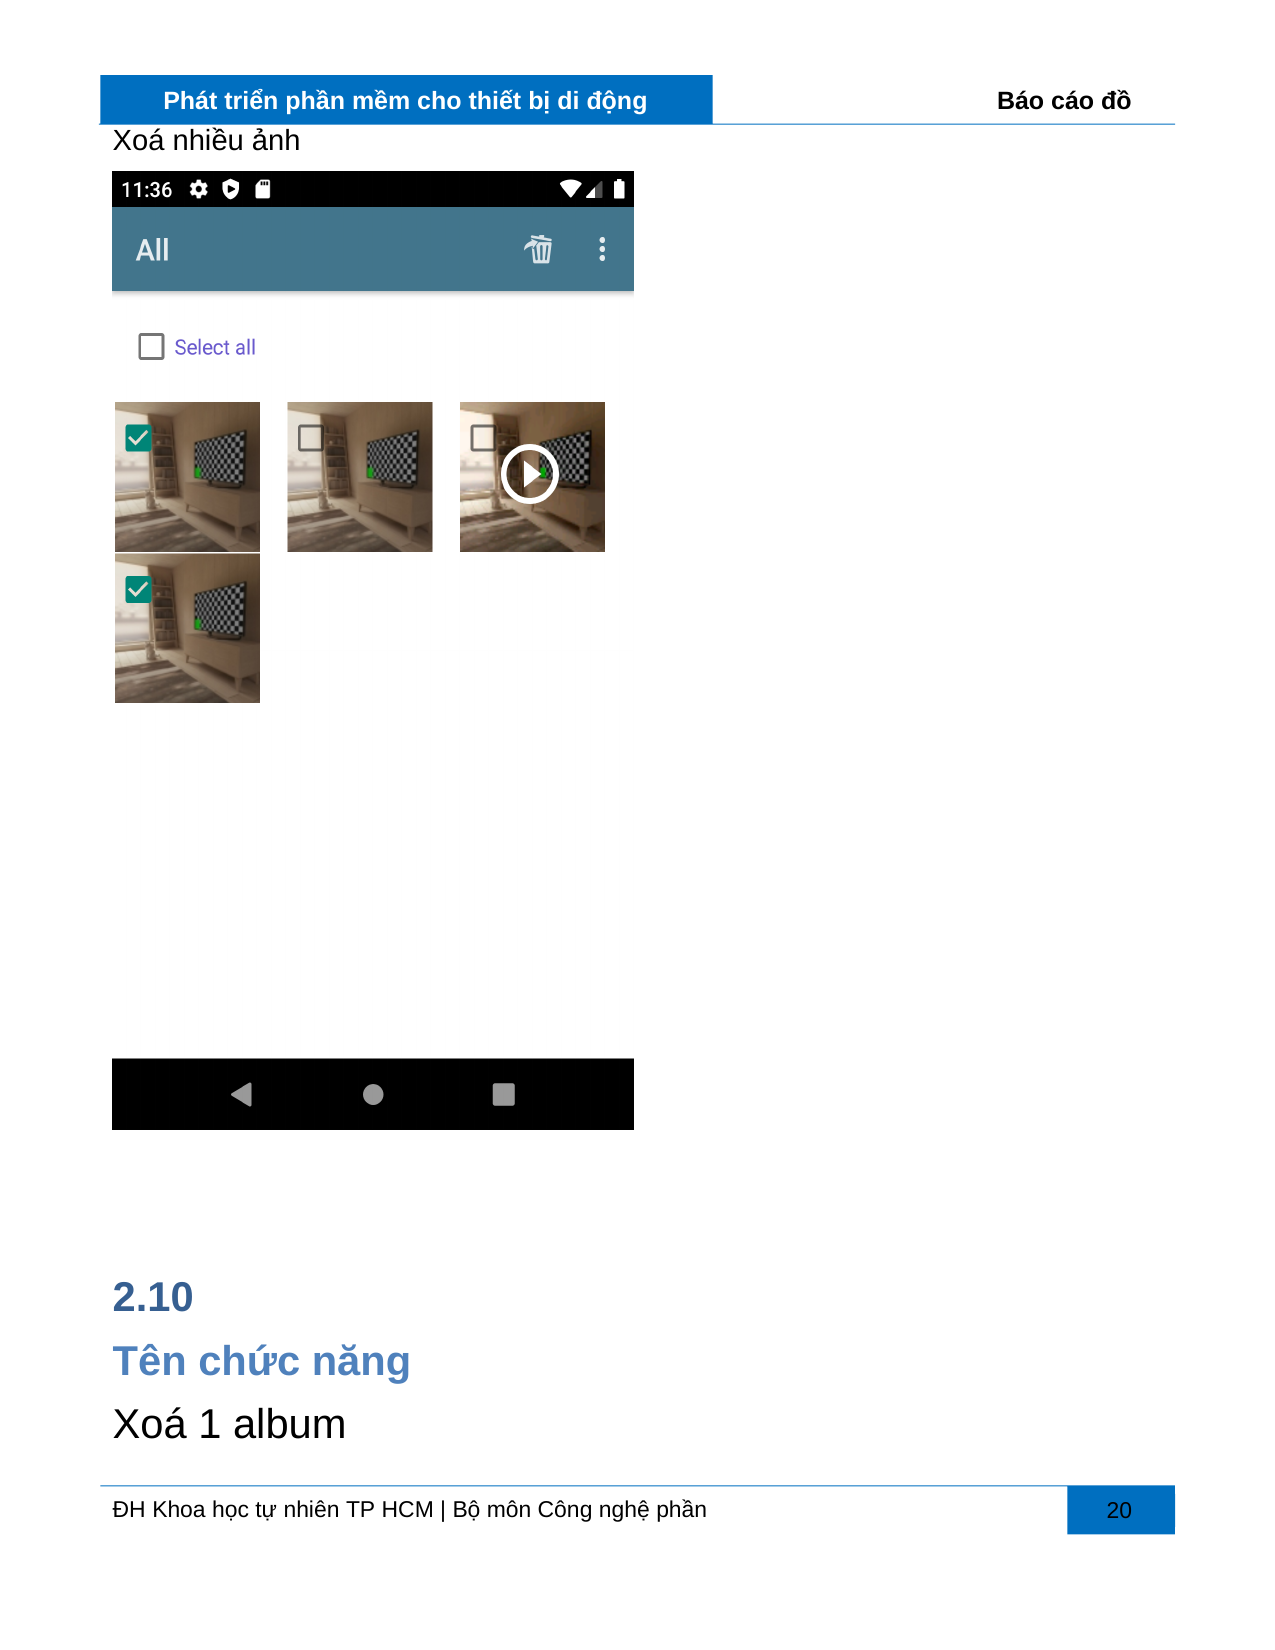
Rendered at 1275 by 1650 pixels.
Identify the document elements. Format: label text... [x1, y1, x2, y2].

text Tên chức năng [112, 1336, 1275, 1384]
picture [112, 171, 634, 1130]
text Xoá nhiều ảnh [112, 123, 1275, 156]
text Xoá 1 album [112, 1399, 1275, 1447]
text 2.10 [112, 1272, 1275, 1320]
